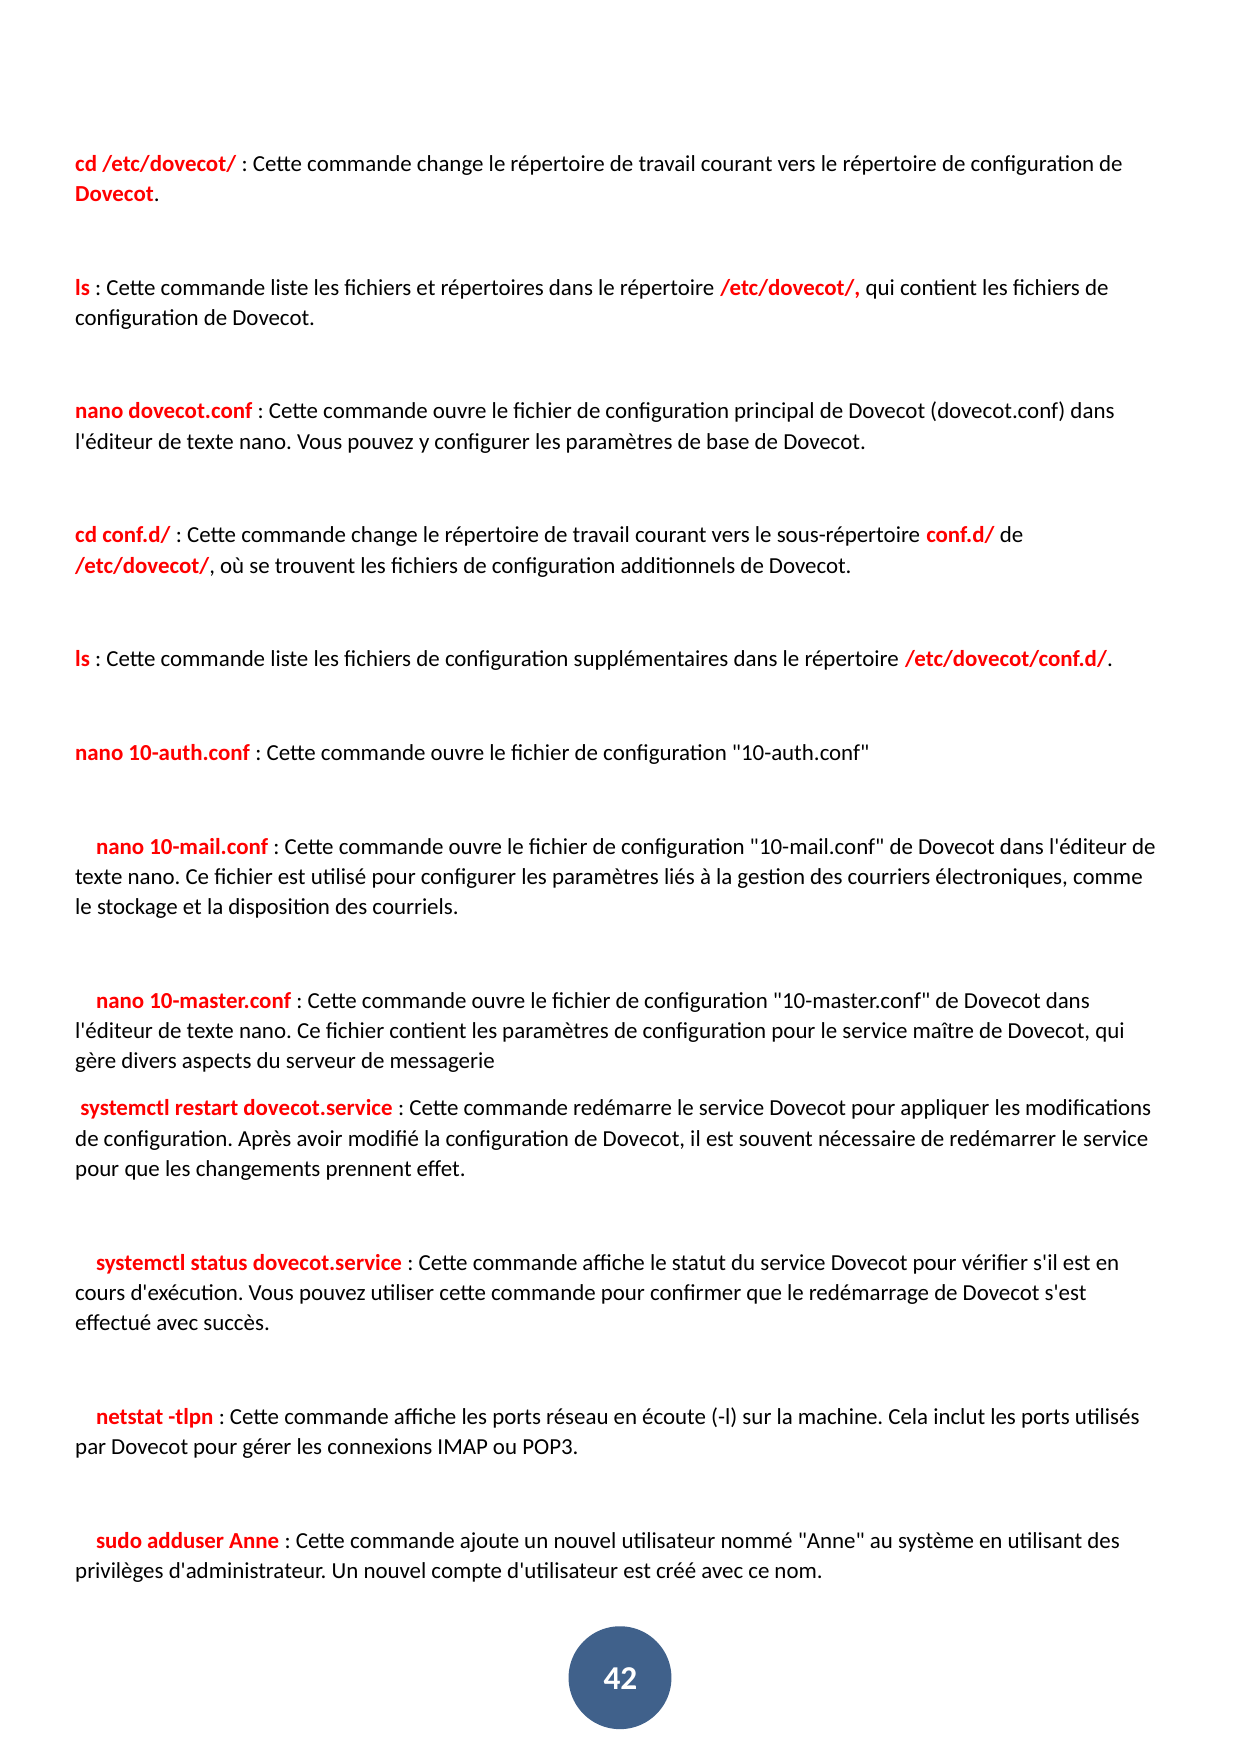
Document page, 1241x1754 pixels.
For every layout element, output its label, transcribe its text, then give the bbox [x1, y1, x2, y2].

text netstat -tlpn : Cette commande affiche les ports réseau en écoute (-l) sur la machine. Cela inclut les ports utilisés par Dovecot pour gérer les connexions IMAP ou POP3. [75, 1402, 1165, 1460]
text systemctl status dovecot.service : Cette commande affiche le statut du service Dovecot pour vérifier s'il est en cours d'exécution. Vous pouvez utiliser cette commande pour confirmer que le redémarrage de Dovecot s'est effectué avec succès. [75, 1248, 1165, 1336]
text cd /etc/dovecot/ : Cette commande change le répertoire de travail courant vers le répertoire de configuration de Dovecot. [75, 149, 1165, 207]
text sudo adduser Anne : Cette commande ajoute un nouvel utilisateur nommé "Anne" au système en utilisant des privilèges d'administrateur. Un nouvel compte d'utilisateur est créé avec ce nom. [75, 1526, 1165, 1584]
text nano dovecot.conf : Cette commande ouvre le fichier de configuration principal de Dovecot (dovecot.conf) dans l'éditeur de texte nano. Vous pouvez y configurer les paramètres de base de Dovecot. [75, 397, 1165, 455]
text ls : Cette commande liste les fichiers de configuration supplémentaires dans le répertoire /etc/dovecot/conf.d/. [75, 644, 1165, 673]
text nano 10-auth.conf : Cette commande ouvre le fichier de configuration "10-auth.conf" [75, 738, 1165, 766]
text ls : Cette commande liste les fichiers et répertoires dans le répertoire /etc/dovecot/, qui contient les fichiers de configuration de Dovecot. [75, 273, 1165, 331]
text nano 10-mail.conf : Cette commande ouvre le fichier de configuration "10-mail.conf" de Dovecot dans l'éditeur de texte nano. Ce fichier est utilisé pour configurer les paramètres liés à la gestion des courriers électroniques, comme le stockage et la disposition des courriels. [75, 832, 1165, 921]
text nano 10-master.conf : Cette commande ouvre le fichier de configuration "10-master.conf" de Dovecot dans l'éditeur de texte nano. Ce fichier contient les paramètres de configuration pour le service maître de Dovecot, qui gère divers aspects du serveur de messagerie [75, 986, 1165, 1075]
text cd conf.d/ : Cette commande change le répertoire de travail courant vers le sous-répertoire conf.d/ de /etc/dovecot/, où se trouvent les fichiers de configuration additionnels de Dovecot. [75, 521, 1165, 579]
text systemctl restart dovecot.service : Cette commande redémarre le service Dovecot pour appliquer les modifications de configuration. Après avoir modifié la configuration de Dovecot, il est souvent nécessaire de redémarrer le service pour que les changements prennent effet. [75, 1093, 1165, 1182]
